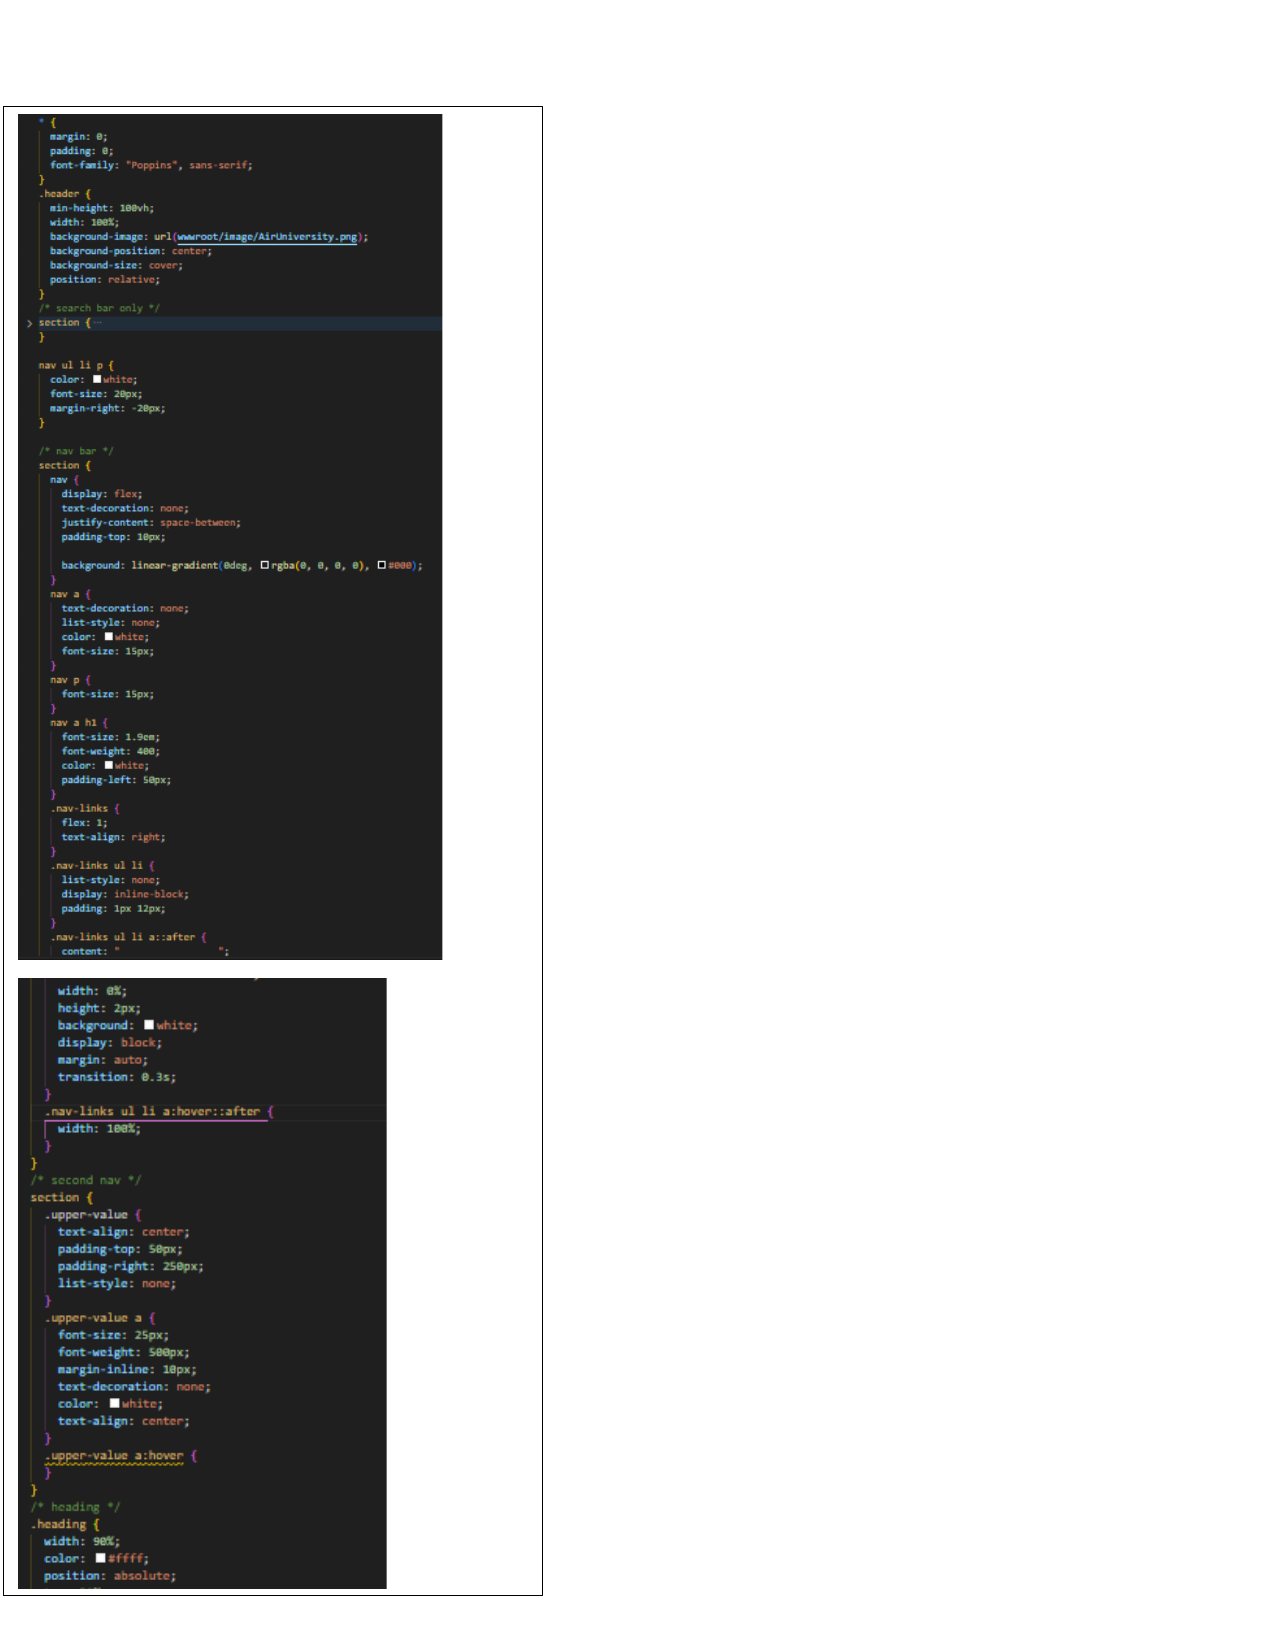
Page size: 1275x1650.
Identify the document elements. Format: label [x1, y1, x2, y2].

picture [18, 978, 387, 1589]
picture [18, 114, 443, 960]
